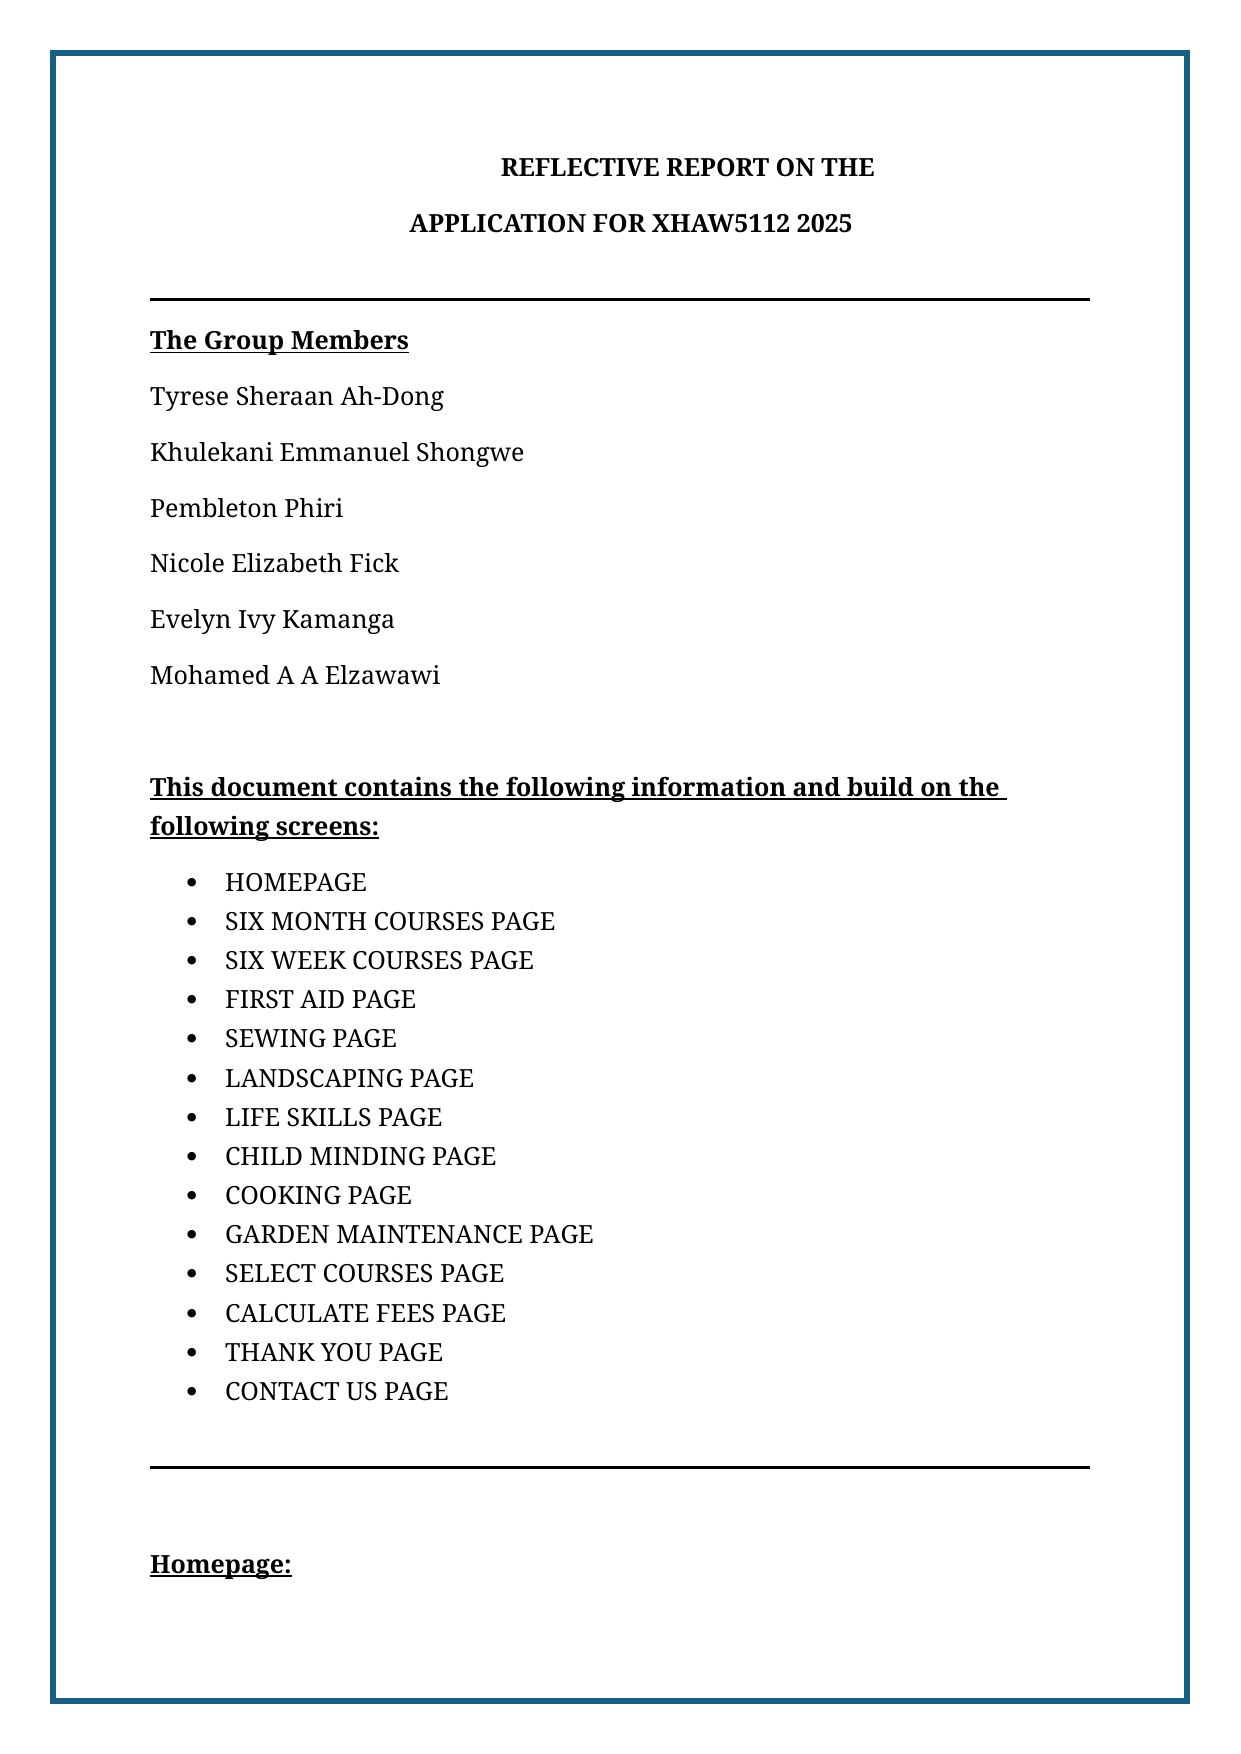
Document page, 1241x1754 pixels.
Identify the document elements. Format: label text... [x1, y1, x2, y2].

list FIRST AID PAGE [187, 982, 1090, 1016]
list GARDEN MAINTENANCE PAGE [187, 1217, 1090, 1251]
text Mohamed A A Elzawawi [150, 658, 1090, 692]
text REFLECTIVE REPORT ON THE [150, 150, 1090, 184]
list SIX MONTH COURSES PAGE [187, 903, 1090, 938]
text APPLICATION FOR XHAW5112 2025 [150, 206, 1090, 240]
list HOMEPAGE [187, 864, 1090, 898]
list SELECT COURSES PAGE [187, 1256, 1090, 1290]
list LANDSCAPING PAGE [187, 1060, 1090, 1094]
list CALCULATE FEES PAGE [187, 1295, 1090, 1329]
text Pembleton Phiri [150, 490, 1090, 524]
list THANK YOU PAGE [187, 1334, 1090, 1368]
list CONTACT US PAGE [187, 1373, 1090, 1408]
text Tyrese Sheraan Ah-Dong [150, 378, 1090, 413]
list SIX WEEK COURSES PAGE [187, 943, 1090, 977]
text This document contains the following information and build on the following screens: [150, 769, 1090, 843]
text Homepage: [150, 1546, 1090, 1580]
list COOKING PAGE [187, 1178, 1090, 1212]
text Nicole Elizabeth Fick [150, 546, 1090, 580]
list CHILD MINDING PAGE [187, 1138, 1090, 1173]
text Evelyn Ivy Kamanga [150, 602, 1090, 636]
text The Group Members [150, 323, 1090, 357]
text Khulekani Emmanuel Shongwe [150, 434, 1090, 468]
list SEWING PAGE [187, 1021, 1090, 1055]
list LIFE SKILLS PAGE [187, 1099, 1090, 1133]
